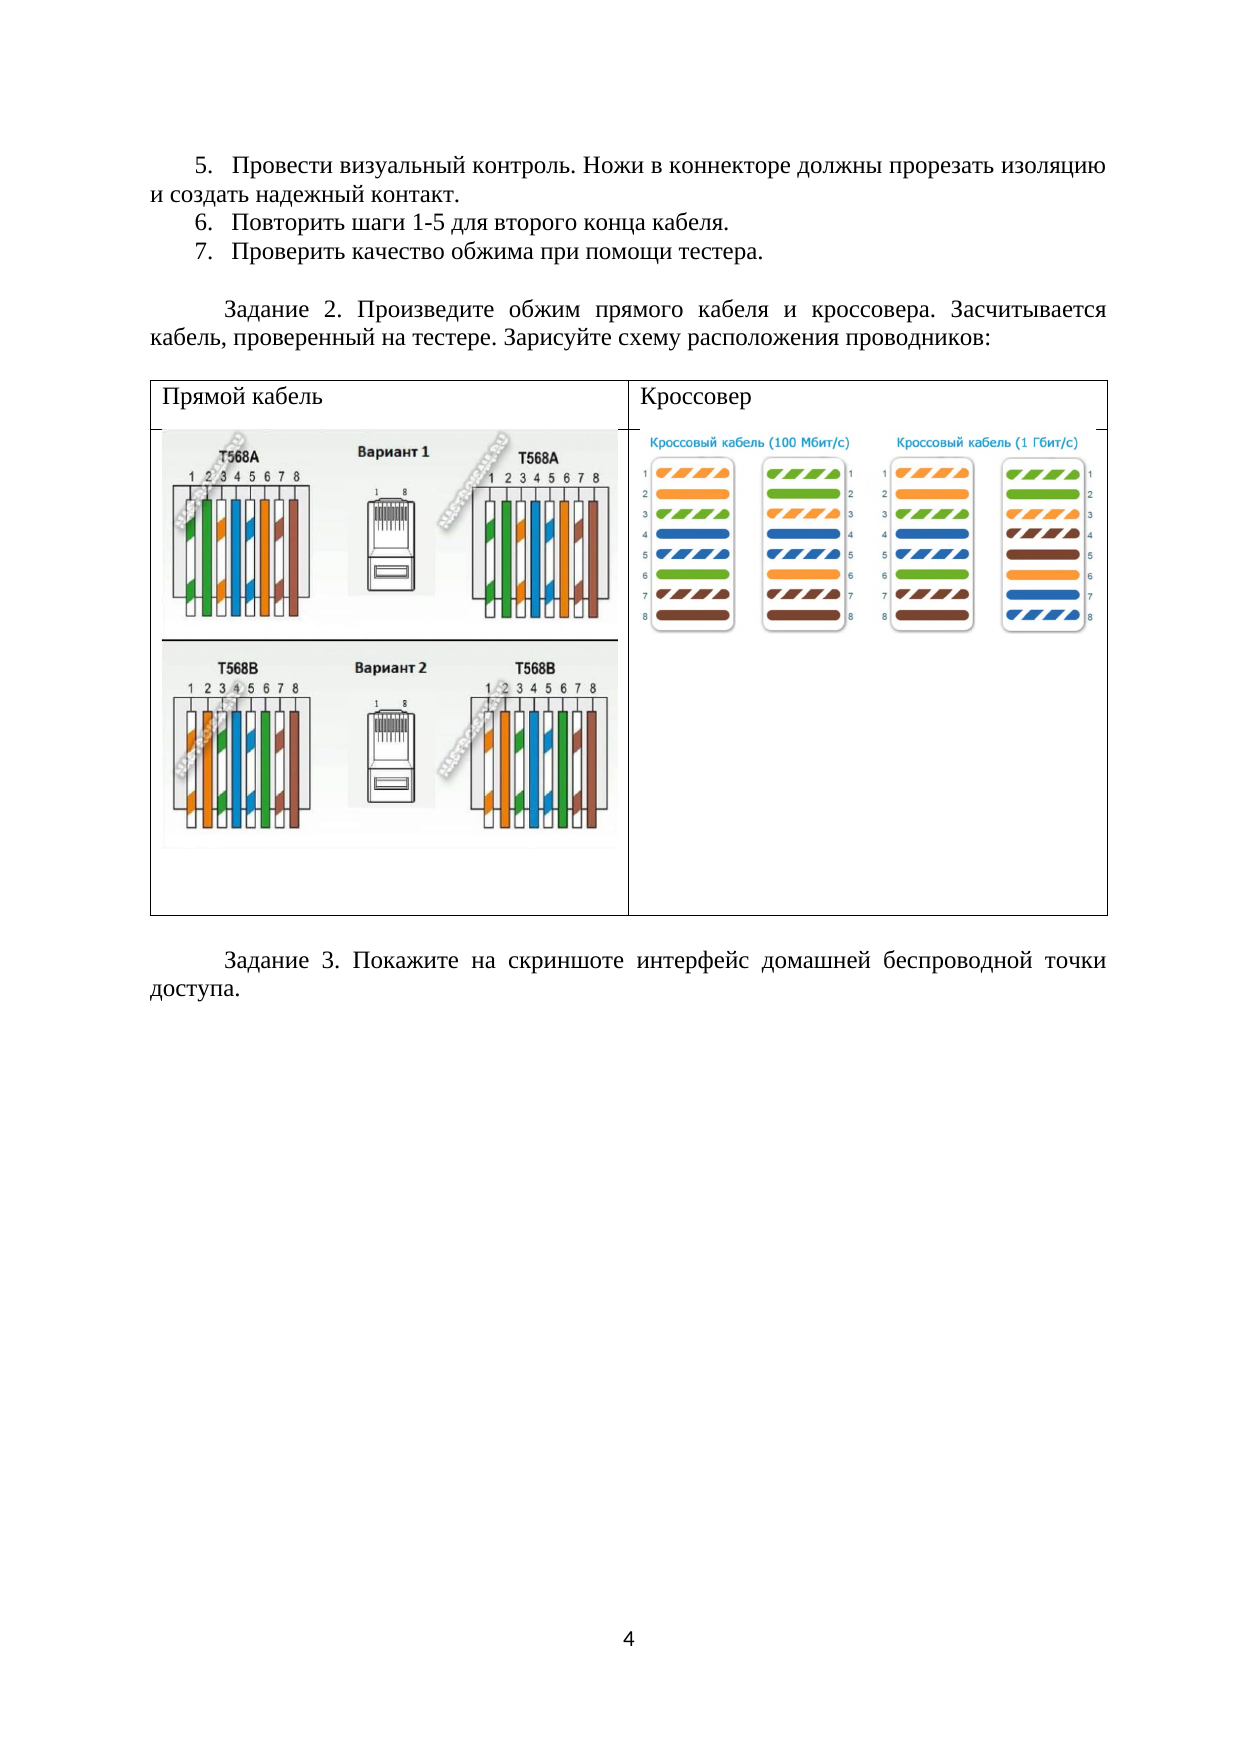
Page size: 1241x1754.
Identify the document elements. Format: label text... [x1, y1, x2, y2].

table_cell [151, 430, 628, 915]
table_header Прямой кабель [151, 381, 628, 428]
text Задание 2. Произведите обжим прямого кабеля и кроссовера. Засчитывается кабель, проверенный на тестере. Зарисуйте схему расположения проводников: [150, 294, 1107, 351]
text 5. Провести визуальный контроль. Ножи в коннекторе должны прорезать изоляцию и создать надежный контакт. [150, 150, 1107, 207]
table_cell [629, 430, 1107, 915]
text 6. Повторить шаги 1-5 для второго конца кабеля. [150, 207, 1107, 236]
picture [161, 429, 618, 849]
picture [640, 429, 1097, 634]
table_header Кроссовер [629, 381, 1107, 428]
text Задание 3. Покажите на скриншоте интерфейс домашней беспроводной точки доступа. [150, 945, 1107, 1002]
text 7. Проверить качество обжима при помощи тестера. [150, 236, 1107, 265]
